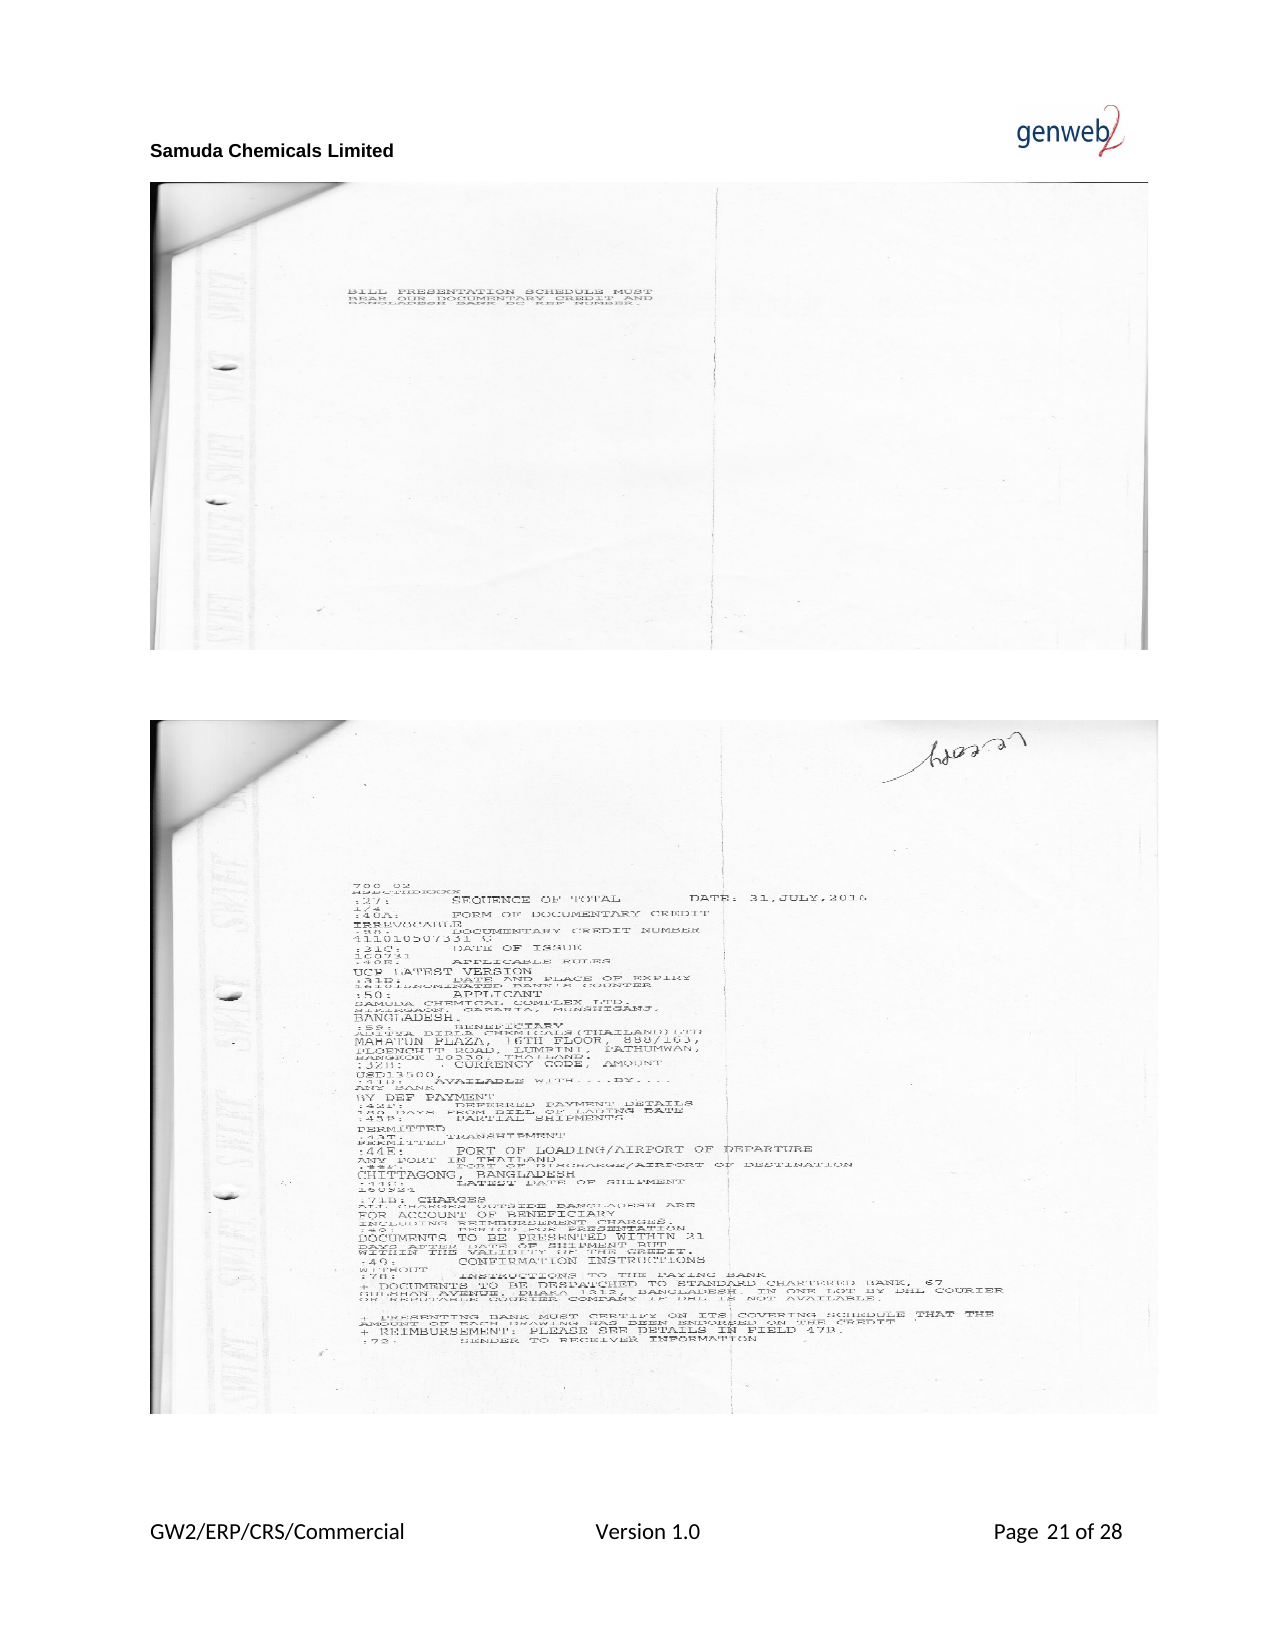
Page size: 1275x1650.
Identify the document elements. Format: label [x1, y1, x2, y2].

picture [150, 182, 1149, 650]
picture [1017, 105, 1125, 158]
picture [150, 720, 1159, 1414]
